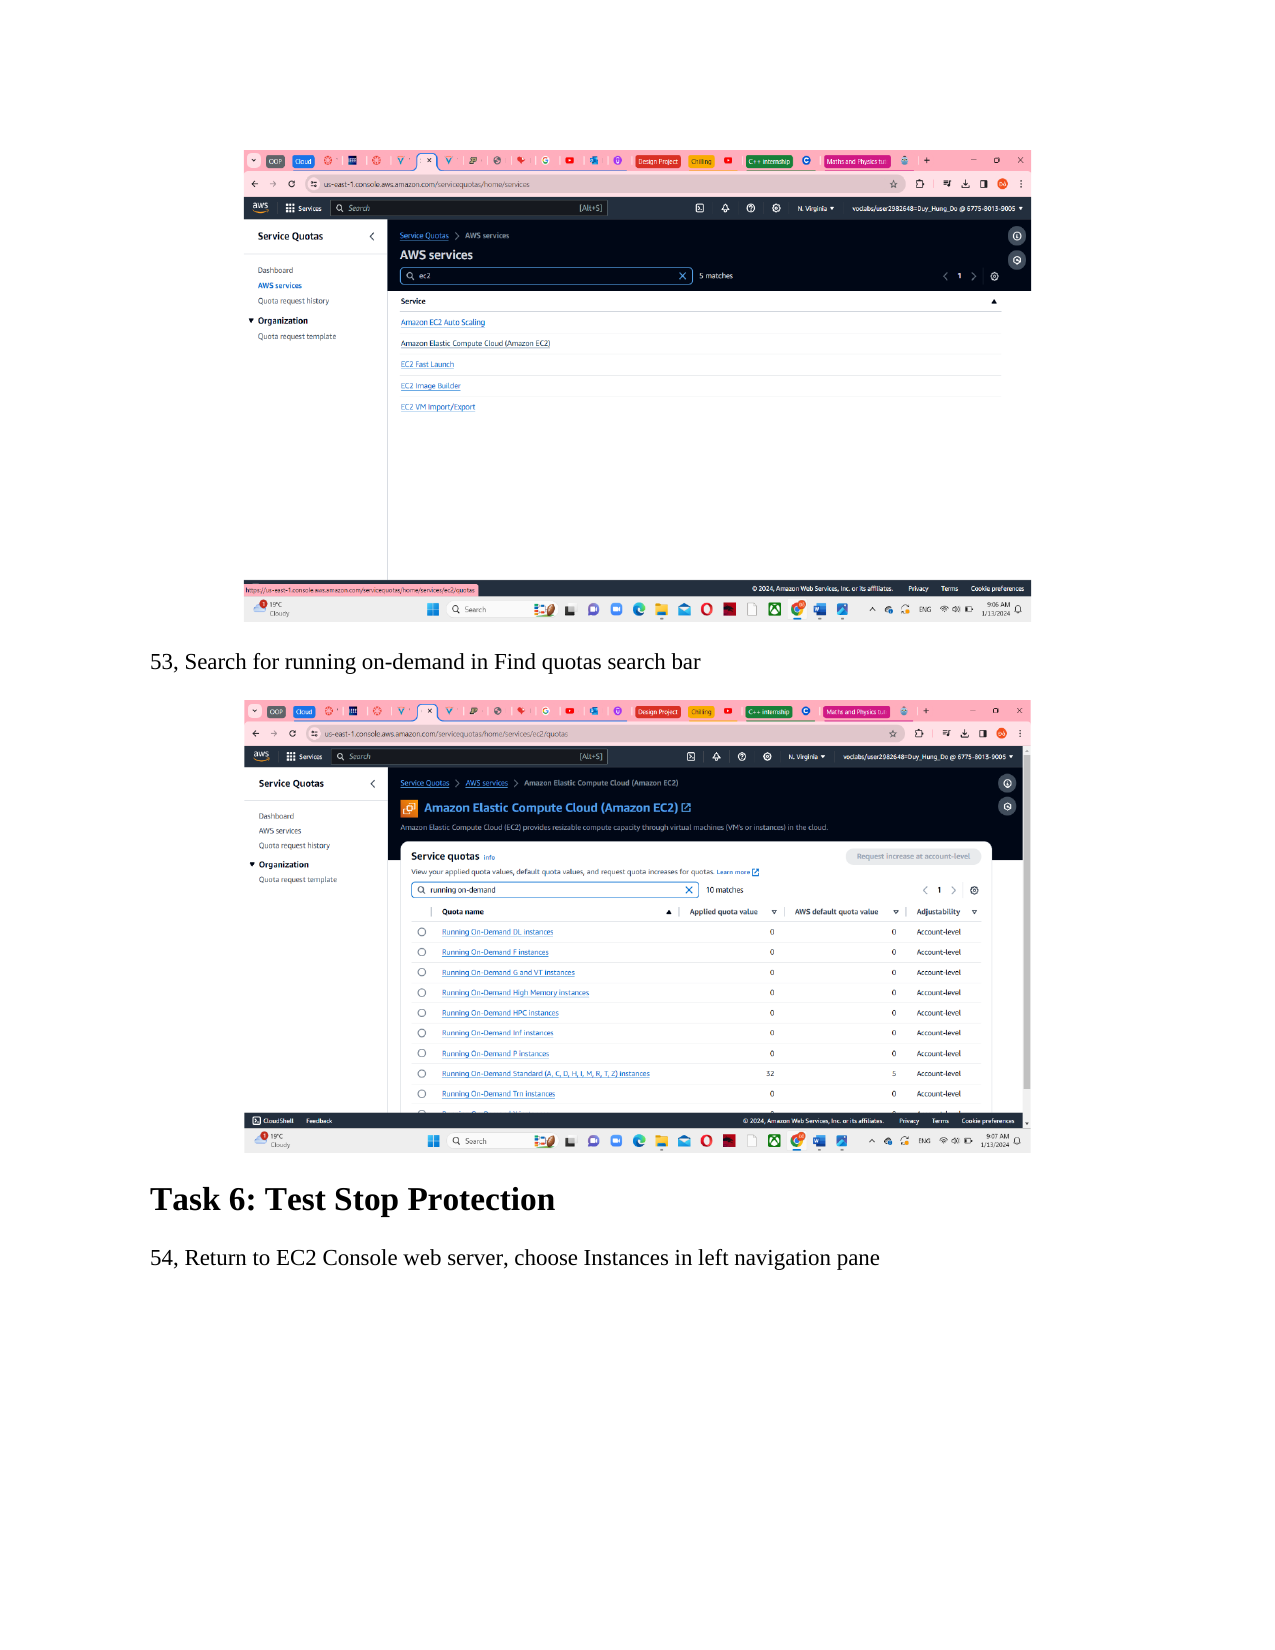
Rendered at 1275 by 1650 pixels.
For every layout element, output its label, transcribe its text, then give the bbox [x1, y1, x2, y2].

text 53, Search for running on-demand in Find quotas search bar [150, 648, 1125, 674]
picture [244, 700, 1031, 1153]
picture [243, 150, 1032, 622]
text 54, Return to EC2 Console web server, choose Instances in left navigation pane [150, 1244, 1125, 1270]
text Task 6: Test Stop Protection [150, 1179, 1125, 1217]
